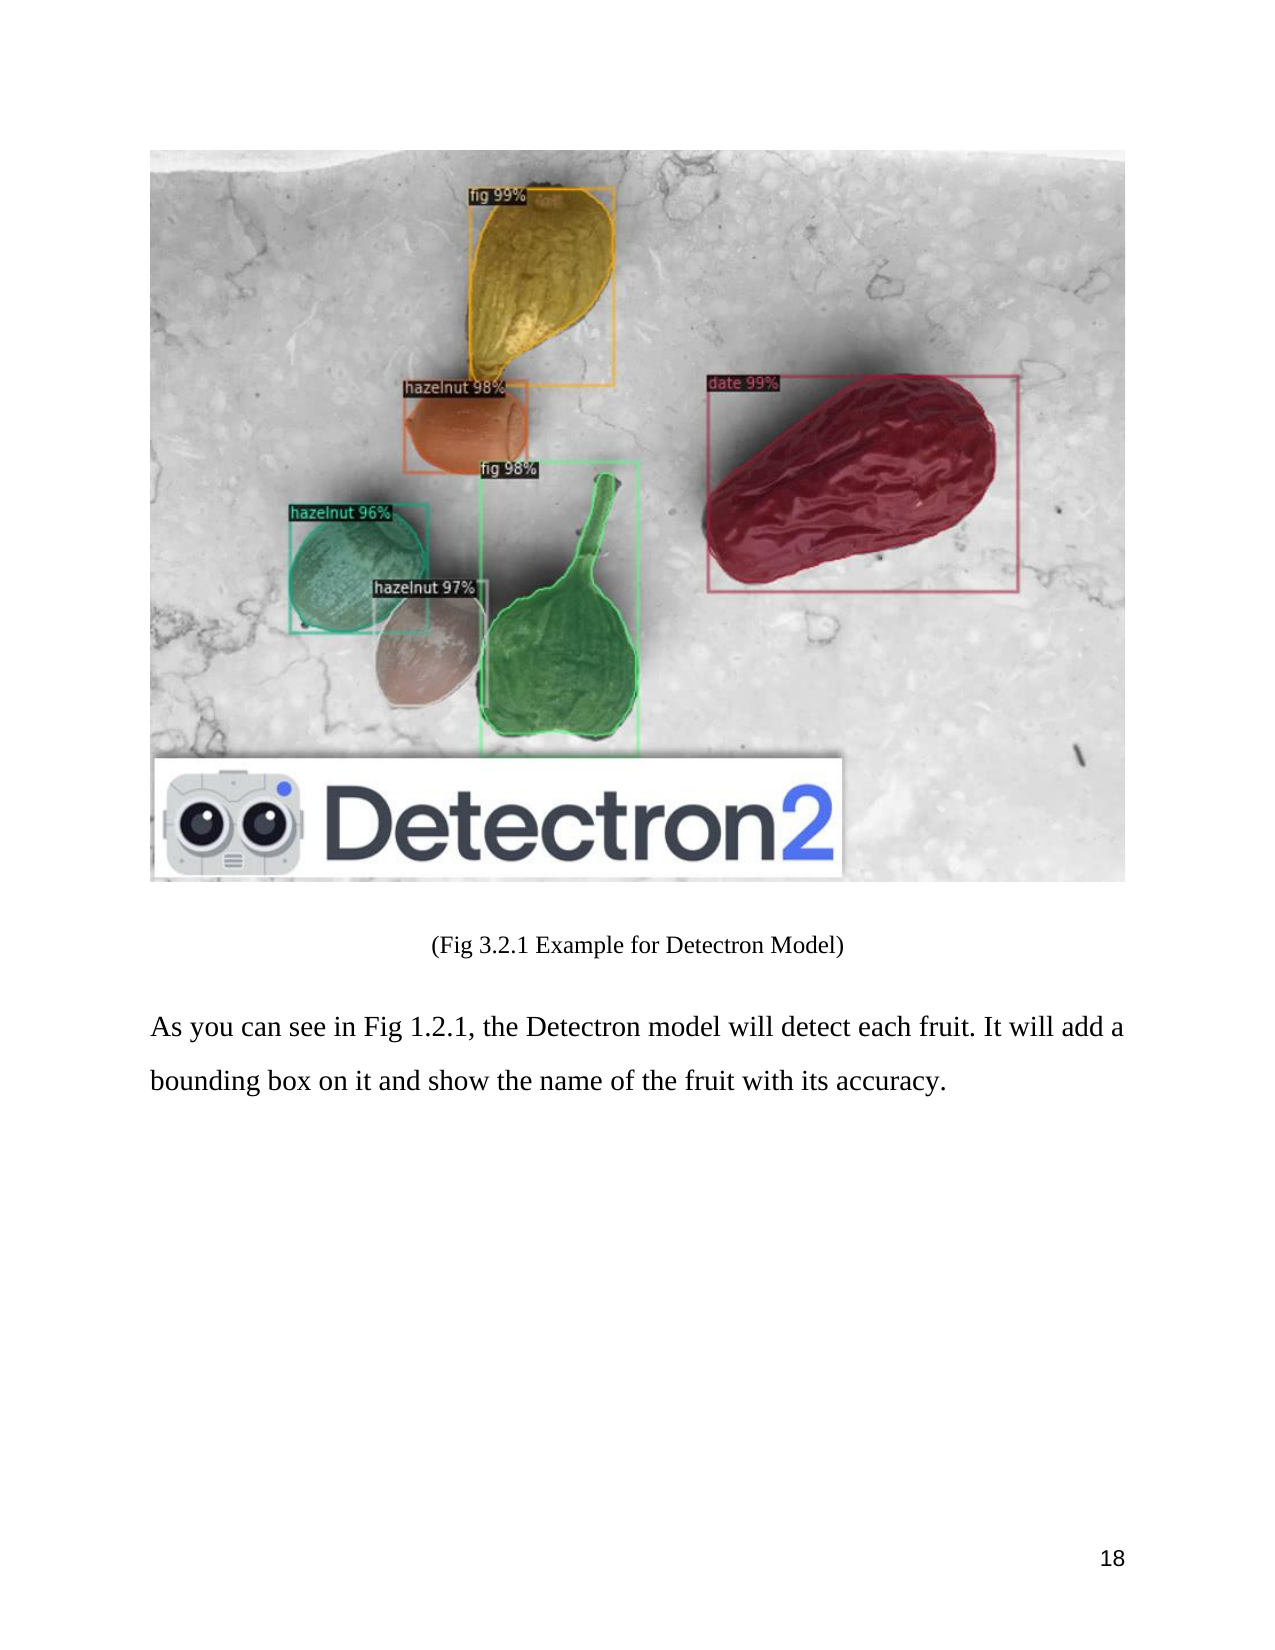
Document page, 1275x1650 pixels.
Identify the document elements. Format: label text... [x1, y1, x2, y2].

picture [150, 150, 1125, 882]
text (Fig 3.2.1 Example for Detectron Model) [150, 930, 1125, 959]
text As you can see in Fig 1.2.1, the Detectron model will detect each fruit. It will add a bounding box on it and show the name of the fruit with its accuracy. [150, 1009, 1125, 1097]
